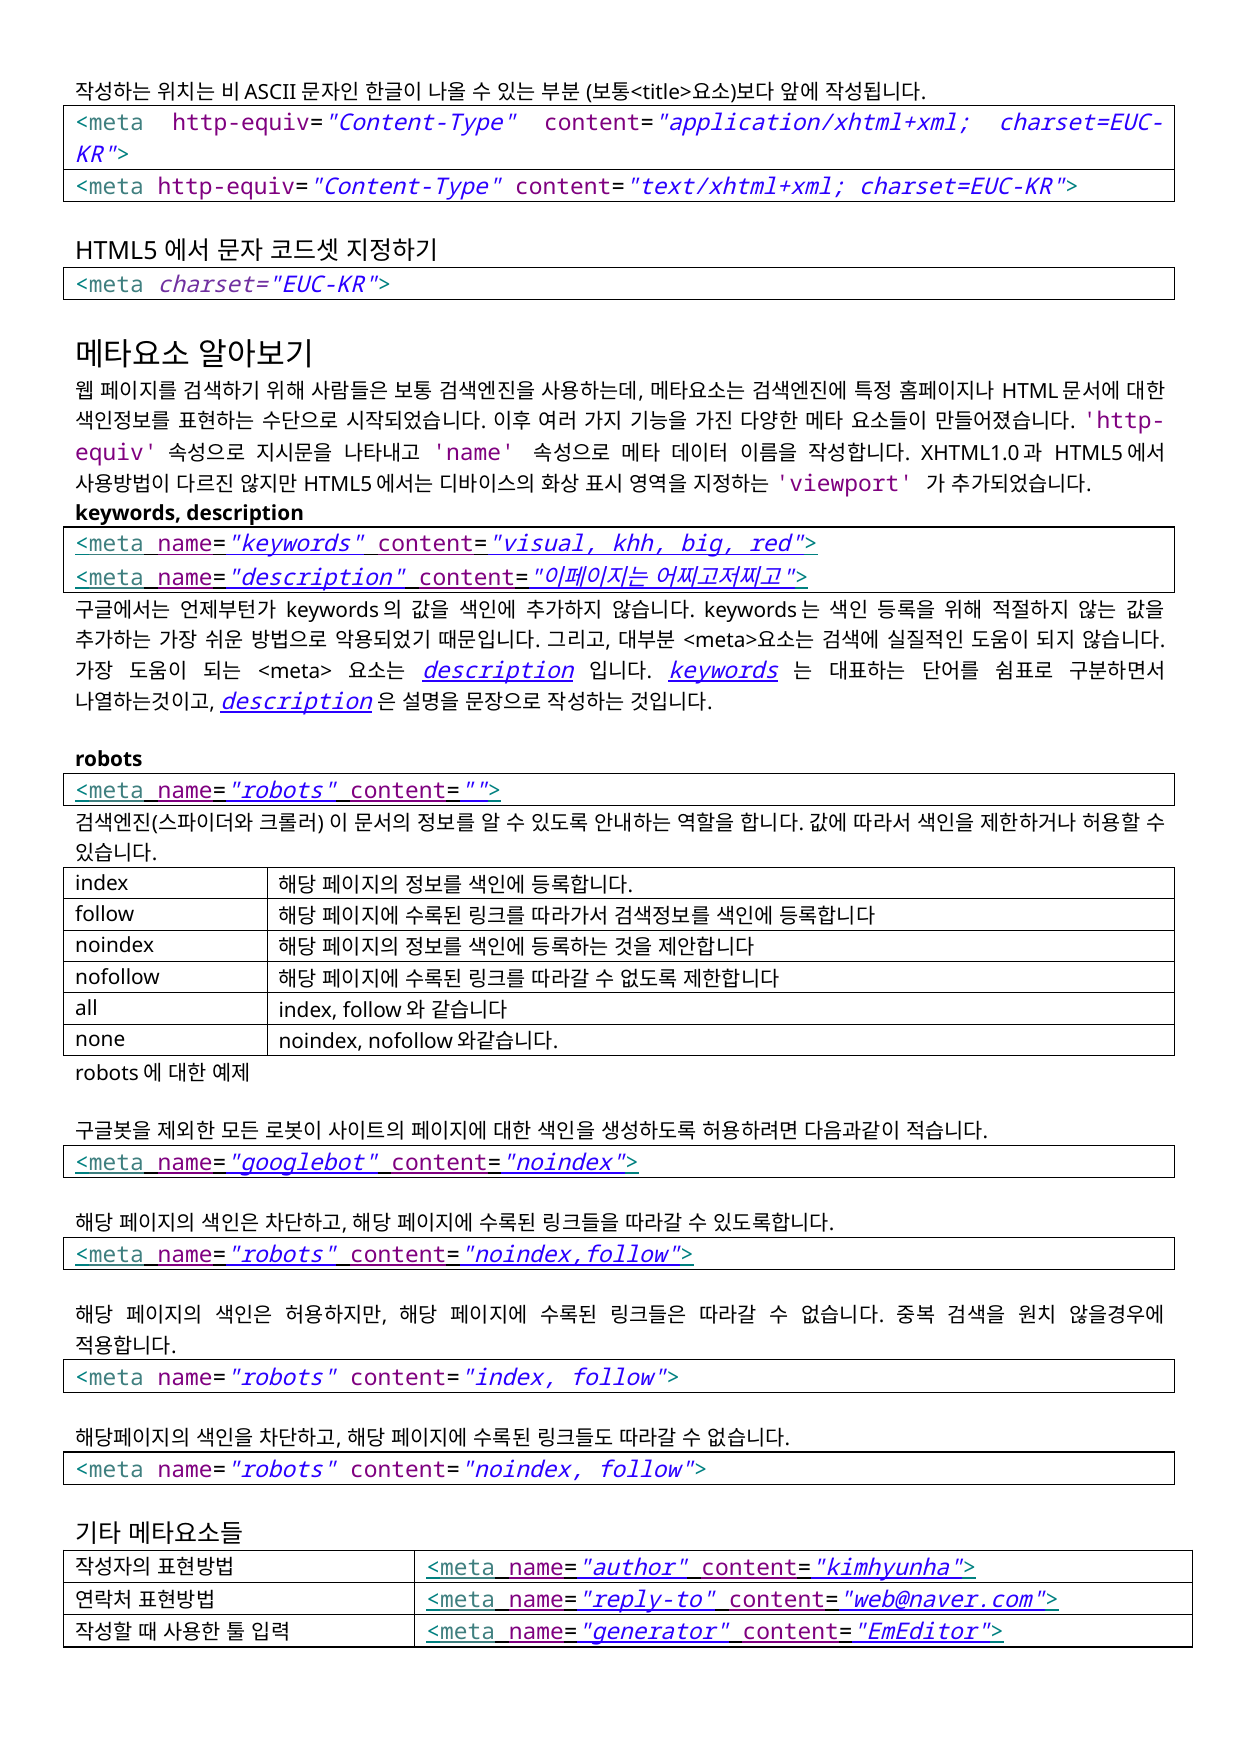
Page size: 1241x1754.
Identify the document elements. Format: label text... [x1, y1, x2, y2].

table_cell noindex, nofollow와같습니다. [268, 1025, 1174, 1055]
text HTML5 에서 문자 코드셋 지정하기 [75, 231, 1165, 267]
table_header <meta name="robots" content="noindex,follow"> [64, 1238, 1174, 1269]
table_header <meta name="author" content="kimhyunha"> [415, 1551, 1192, 1582]
table_cell 해당 페이지에 수록된 링크를 따라가서 검색정보를 색인에 등록합니다 [268, 899, 1174, 929]
text 검색엔진(스파이더와 크롤러) 이 문서의 정보를 알 수 있도록 안내하는 역할을 합니다. 값에 따라서 색인을 제한하거나 허용할 수 있습니다. [75, 806, 1165, 867]
table_cell index, follow와 같습니다 [268, 993, 1174, 1023]
table_cell 해당 페이지의 정보를 색인에 등록하는 것을 제안합니다 [268, 931, 1174, 961]
table_cell 해당 페이지에 수록된 링크를 따라갈 수 없도록 제한합니다 [268, 962, 1174, 992]
table_header <meta name="googlebot" content="noindex"> [64, 1146, 1174, 1177]
text 구글봇을 제외한 모든 로봇이 사이트의 페이지에 대한 색인을 생성하도록 허용하려면 다음과같이 적습니다. [75, 1114, 1165, 1145]
text 해당 페이지의 색인은 차단하고, 해당 페이지에 수록된 링크들을 따라갈 수 있도록합니다. [75, 1207, 1165, 1237]
table_cell none [64, 1025, 267, 1055]
table_header <meta name="robots" content="index, follow"> [64, 1360, 1174, 1392]
table_cell 작성할 때 사용한 툴 입력 [64, 1615, 414, 1646]
text robots [75, 744, 1165, 773]
table_header 작성자의 표현방법 [64, 1551, 414, 1582]
table_header index [64, 868, 267, 898]
table_cell <meta name="reply-to" content="web@naver.com"> [415, 1583, 1192, 1614]
text 기타 메타요소들 [75, 1513, 1165, 1549]
table_header <meta charset="EUC-KR"> [64, 268, 1174, 299]
table_header <meta name="keywords" content="visual, khh, big, red"> <meta name="description" content="이페이지는 어찌고저찌고"> [64, 528, 1174, 592]
text 메타요소 알아보기 [75, 329, 1165, 374]
table_header <meta http-equiv="Content-Type" content="application/xhtml+xml; charset=EUC-KR"> [64, 106, 1174, 169]
table_cell noindex [64, 931, 267, 961]
text 구글에서는 언제부턴가 keywords의 값을 색인에 추가하지 않습니다. keywords는 색인 등록을 위해 적절하지 않는 값을 추가하는 가장 쉬운 방법으로 악용되었기 때문입니다. 그리고, 대부분 <meta>요소는 검색에 실질적인 도움이 되지 않습니다. 가장 도움이 되는 <meta> 요소는 description 입니다. keywords 는 대표하는 단어를 쉼표로 구분하면서 나열하는것이고, description 은 설명을 문장으로 작성하는 것입니다. [75, 593, 1165, 716]
text 해당 페이지의 색인은 허용하지만, 해당 페이지에 수록된 링크들은 따라갈 수 없습니다. 중복 검색을 원치 않을경우에 적용합니다. [75, 1299, 1165, 1359]
table_header <meta name="robots" content="noindex, follow"> [64, 1453, 1174, 1484]
table_header <meta name="robots" content=""> [64, 774, 1174, 805]
table_cell follow [64, 899, 267, 929]
table_cell <meta http-equiv="Content-Type" content="text/xhtml+xml; charset=EUC-KR"> [64, 170, 1174, 201]
text 해당페이지의 색인을 차단하고, 해당 페이지에 수록된 링크들도 따라갈 수 없습니다. [75, 1421, 1165, 1451]
table_cell 연락처 표현방법 [64, 1583, 414, 1614]
table_cell all [64, 993, 267, 1023]
text robots에 대한 예제 [75, 1056, 1165, 1086]
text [75, 75, 1165, 105]
text 웹 페이지를 검색하기 위해 사람들은 보통 검색엔진을 사용하는데, 메타요소는 검색엔진에 특정 홈페이지나 HTML문서에 대한 색인정보를 표현하는 수단으로 시작되었습니다. 이후 여러 가지 기능을 가진 다양한 메타 요소들이 만들어졌습니다. 'http-equiv' 속성으로 지시문을 나타내고 'name' 속성으로 메타 데이터 이름을 작성합니다. XHTML1.0과 HTML5에서 사용방법이 다르진 않지만 HTML5에서는 디바이스의 화상 표시 영역을 지정하는 'viewport' 가 추가되었습니다. [75, 374, 1165, 498]
text keywords, description [75, 498, 1165, 526]
table_header 해당 페이지의 정보를 색인에 등록합니다. [268, 868, 1174, 898]
table_cell <meta name="generator" content="EmEditor"> [415, 1615, 1192, 1646]
table_cell nofollow [64, 962, 267, 992]
